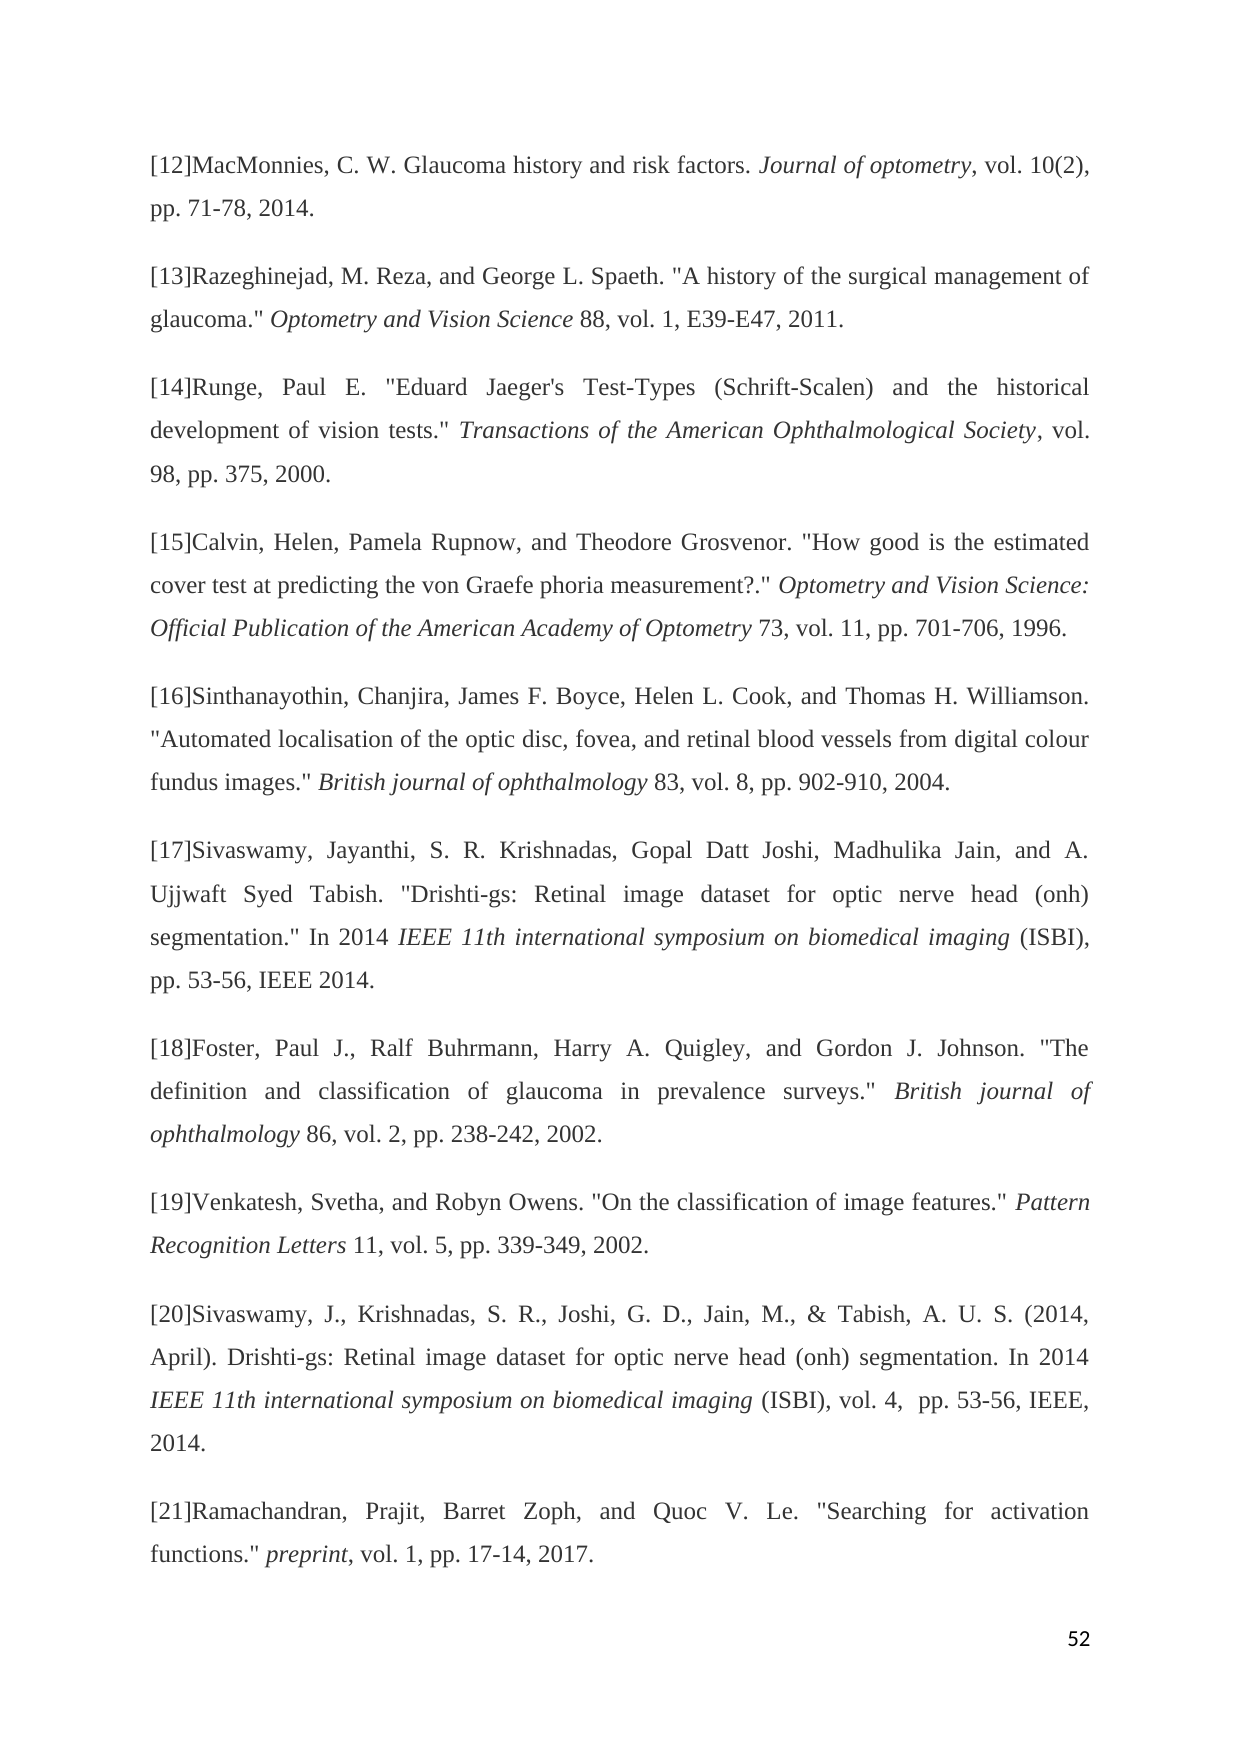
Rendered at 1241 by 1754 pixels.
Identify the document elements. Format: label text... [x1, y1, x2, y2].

text [12]MacMonnies, C. W. Glaucoma history and risk factors. Journal of optometry, vol. 10(2), pp. 71-78, 2014. [150, 150, 1090, 222]
text [20]Sivaswamy, J., Krishnadas, S. R., Joshi, G. D., Jain, M., & Tabish, A. U. S. (2014, April). Drishti-gs: Retinal image dataset for optic nerve head (onh) segmentation. In 2014 IEEE 11th international symposium on biomedical imaging (ISBI), vol. 4, pp. 53-56, IEEE, 2014. [150, 1299, 1090, 1457]
text [14]Runge, Paul E. "Eduard Jaeger's Test-Types (Schrift-Scalen) and the historical development of vision tests." Transactions of the American Ophthalmological Society, vol. 98, pp. 375, 2000. [150, 372, 1090, 487]
text [16]Sinthanayothin, Chanjira, James F. Boyce, Helen L. Cook, and Thomas H. Williamson. "Automated localisation of the optic disc, fovea, and retinal blood vessels from digital colour fundus images." British journal of ophthalmology 83, vol. 8, pp. 902-910, 2004. [150, 681, 1090, 796]
text [13]Razeghinejad, M. Reza, and George L. Spaeth. "A history of the surgical management of glaucoma." Optometry and Vision Science 88, vol. 1, E39-E47, 2011. [150, 261, 1090, 333]
text [19]Venkatesh, Svetha, and Robyn Owens. "On the classification of image features." Pattern Recognition Letters 11, vol. 5, pp. 339-349, 2002. [150, 1187, 1090, 1259]
text [17]Sivaswamy, Jayanthi, S. R. Krishnadas, Gopal Datt Joshi, Madhulika Jain, and A. Ujjwaft Syed Tabish. "Drishti-gs: Retinal image dataset for optic nerve head (onh) segmentation." In 2014 IEEE 11th international symposium on biomedical imaging (ISBI), pp. 53-56, IEEE 2014. [150, 836, 1090, 994]
text [15]Calvin, Helen, Pamela Rupnow, and Theodore Grosvenor. "How good is the estimated cover test at predicting the von Graefe phoria measurement?." Optometry and Vision Science: Official Publication of the American Academy of Optometry 73, vol. 11, pp. 701-706, 1996. [150, 527, 1090, 642]
text [18]Foster, Paul J., Ralf Buhrmann, Harry A. Quigley, and Gordon J. Johnson. "The definition and classification of glaucoma in prevalence surveys." British journal of ophthalmology 86, vol. 2, pp. 238-242, 2002. [150, 1033, 1090, 1148]
text [21]Ramachandran, Prajit, Barret Zoph, and Quoc V. Le. "Searching for activation functions." preprint, vol. 1, pp. 17-14, 2017. [150, 1496, 1090, 1568]
